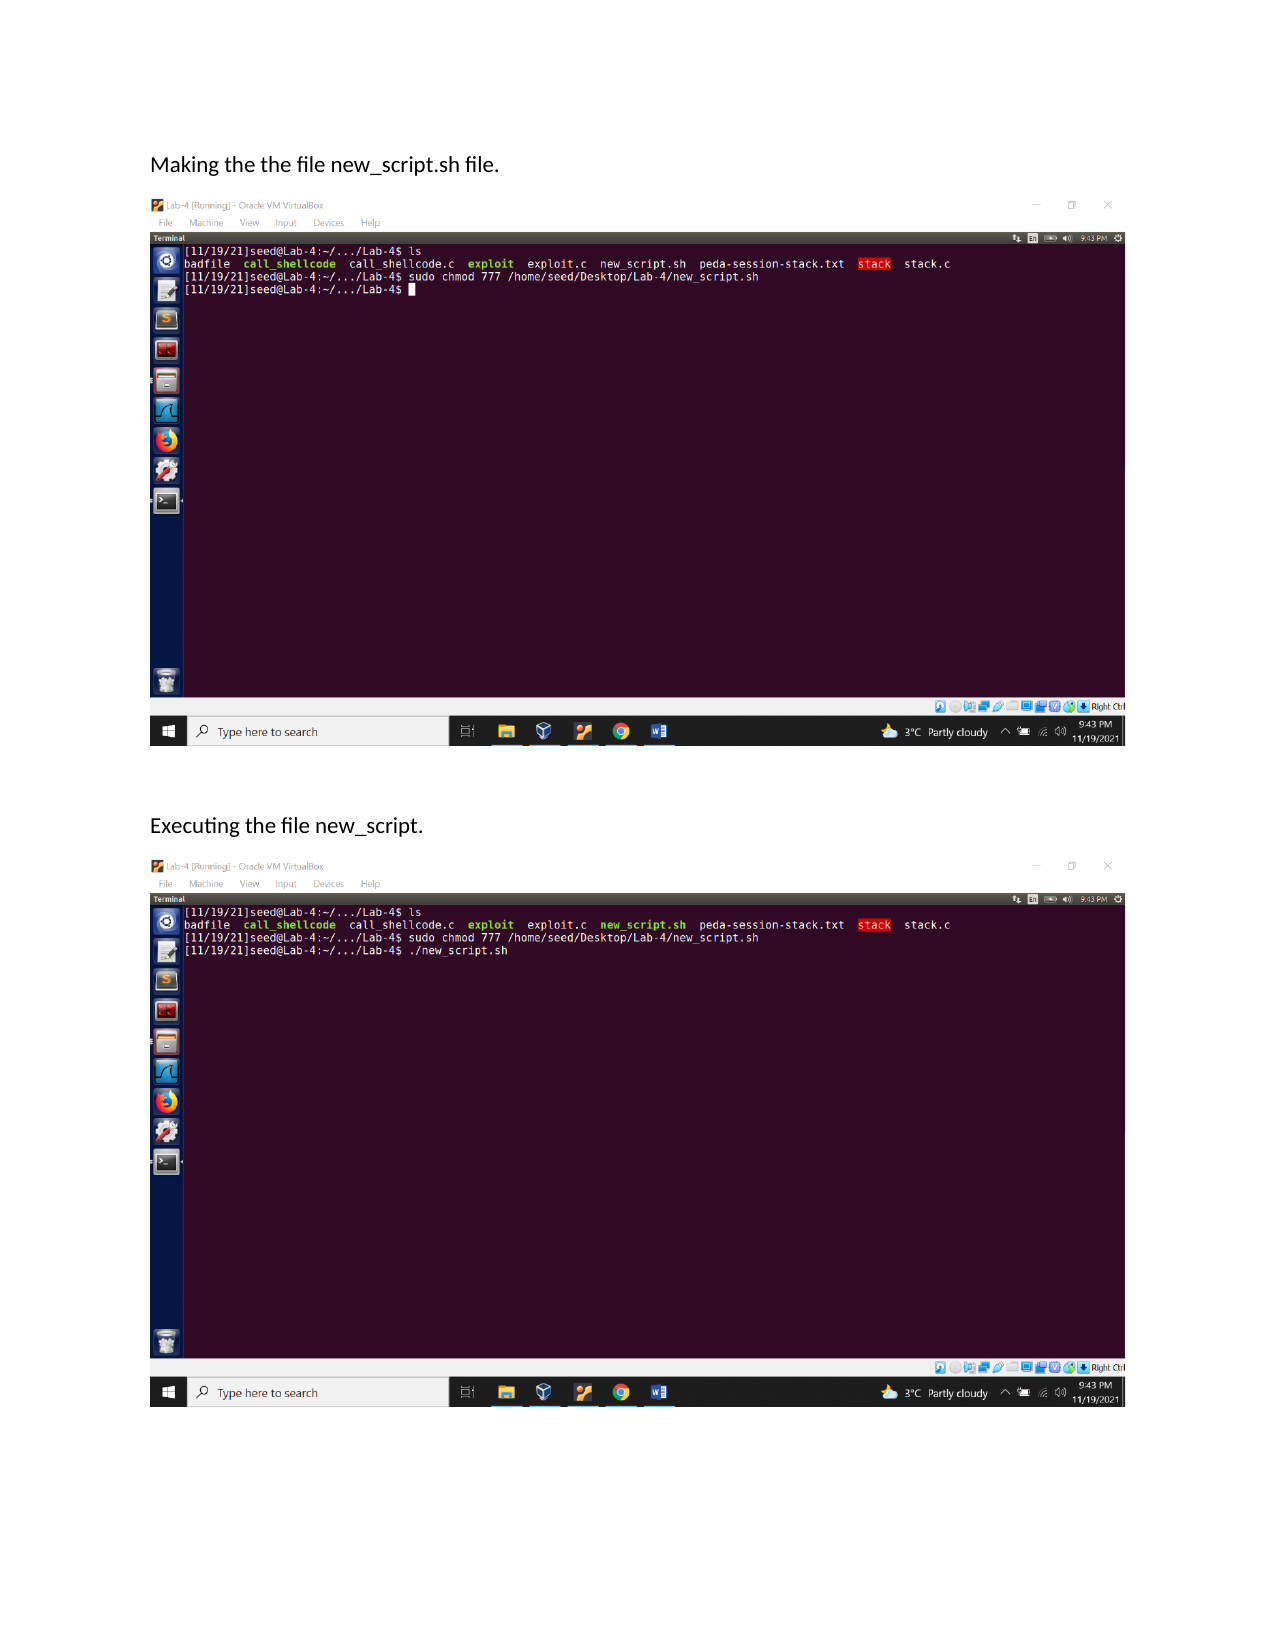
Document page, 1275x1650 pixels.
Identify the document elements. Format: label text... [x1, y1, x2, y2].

picture [150, 857, 1125, 1407]
picture [150, 196, 1125, 746]
text Making the the file new_script.sh file. [150, 150, 1125, 178]
text Executing the file new_script. [150, 811, 1125, 839]
